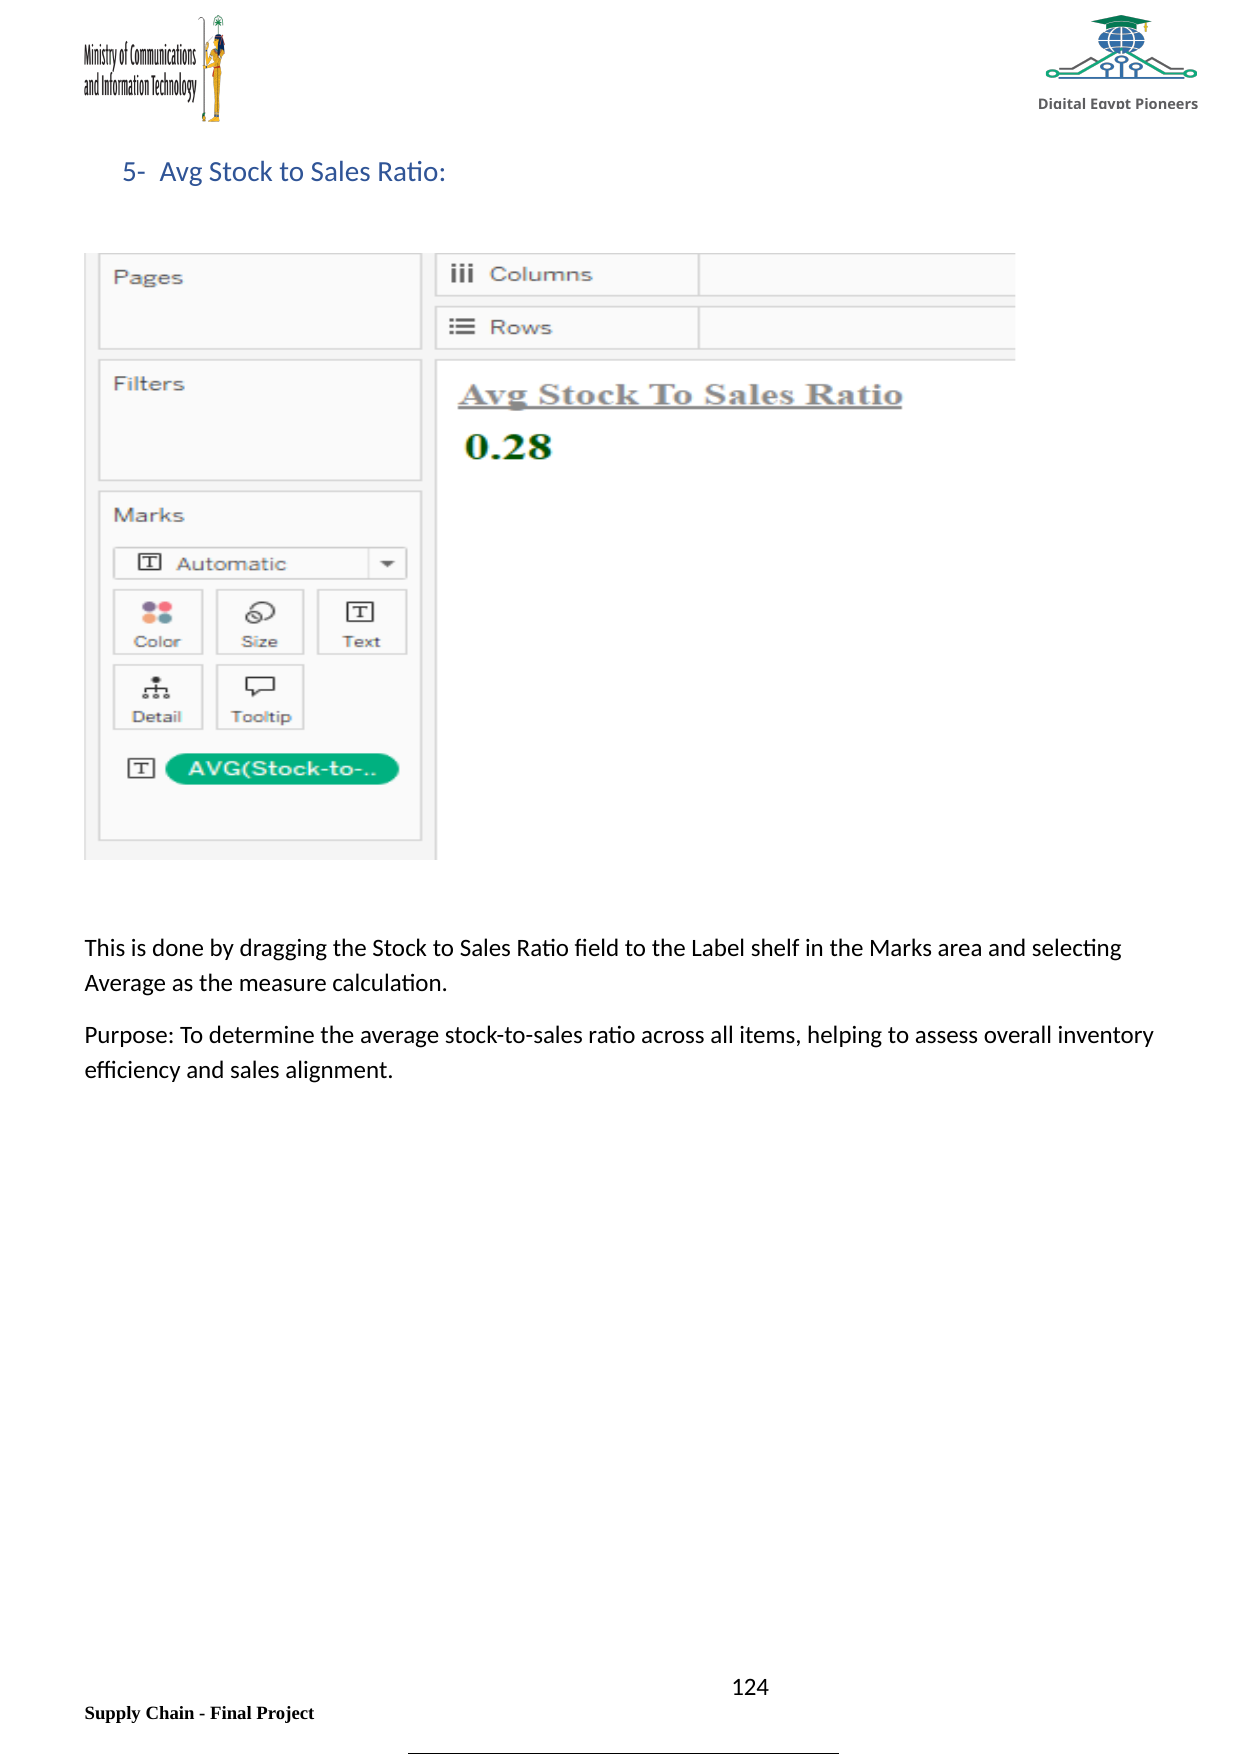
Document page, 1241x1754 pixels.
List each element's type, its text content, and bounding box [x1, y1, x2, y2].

picture [84, 15, 225, 122]
picture [1045, 15, 1197, 82]
text This is done by dragging the Stock to Sales Ratio field to the Label shelf in the Marks area and selecting Average as the measure calculation. [84, 933, 1162, 998]
subtitle Avg Stock to Sales Ratio: [122, 153, 1162, 188]
picture [84, 253, 1016, 860]
text Purpose: To determine the average stock-to-sales ratio across all items, helping to assess overall inventory efficiency and sales alignment. [84, 1019, 1162, 1085]
